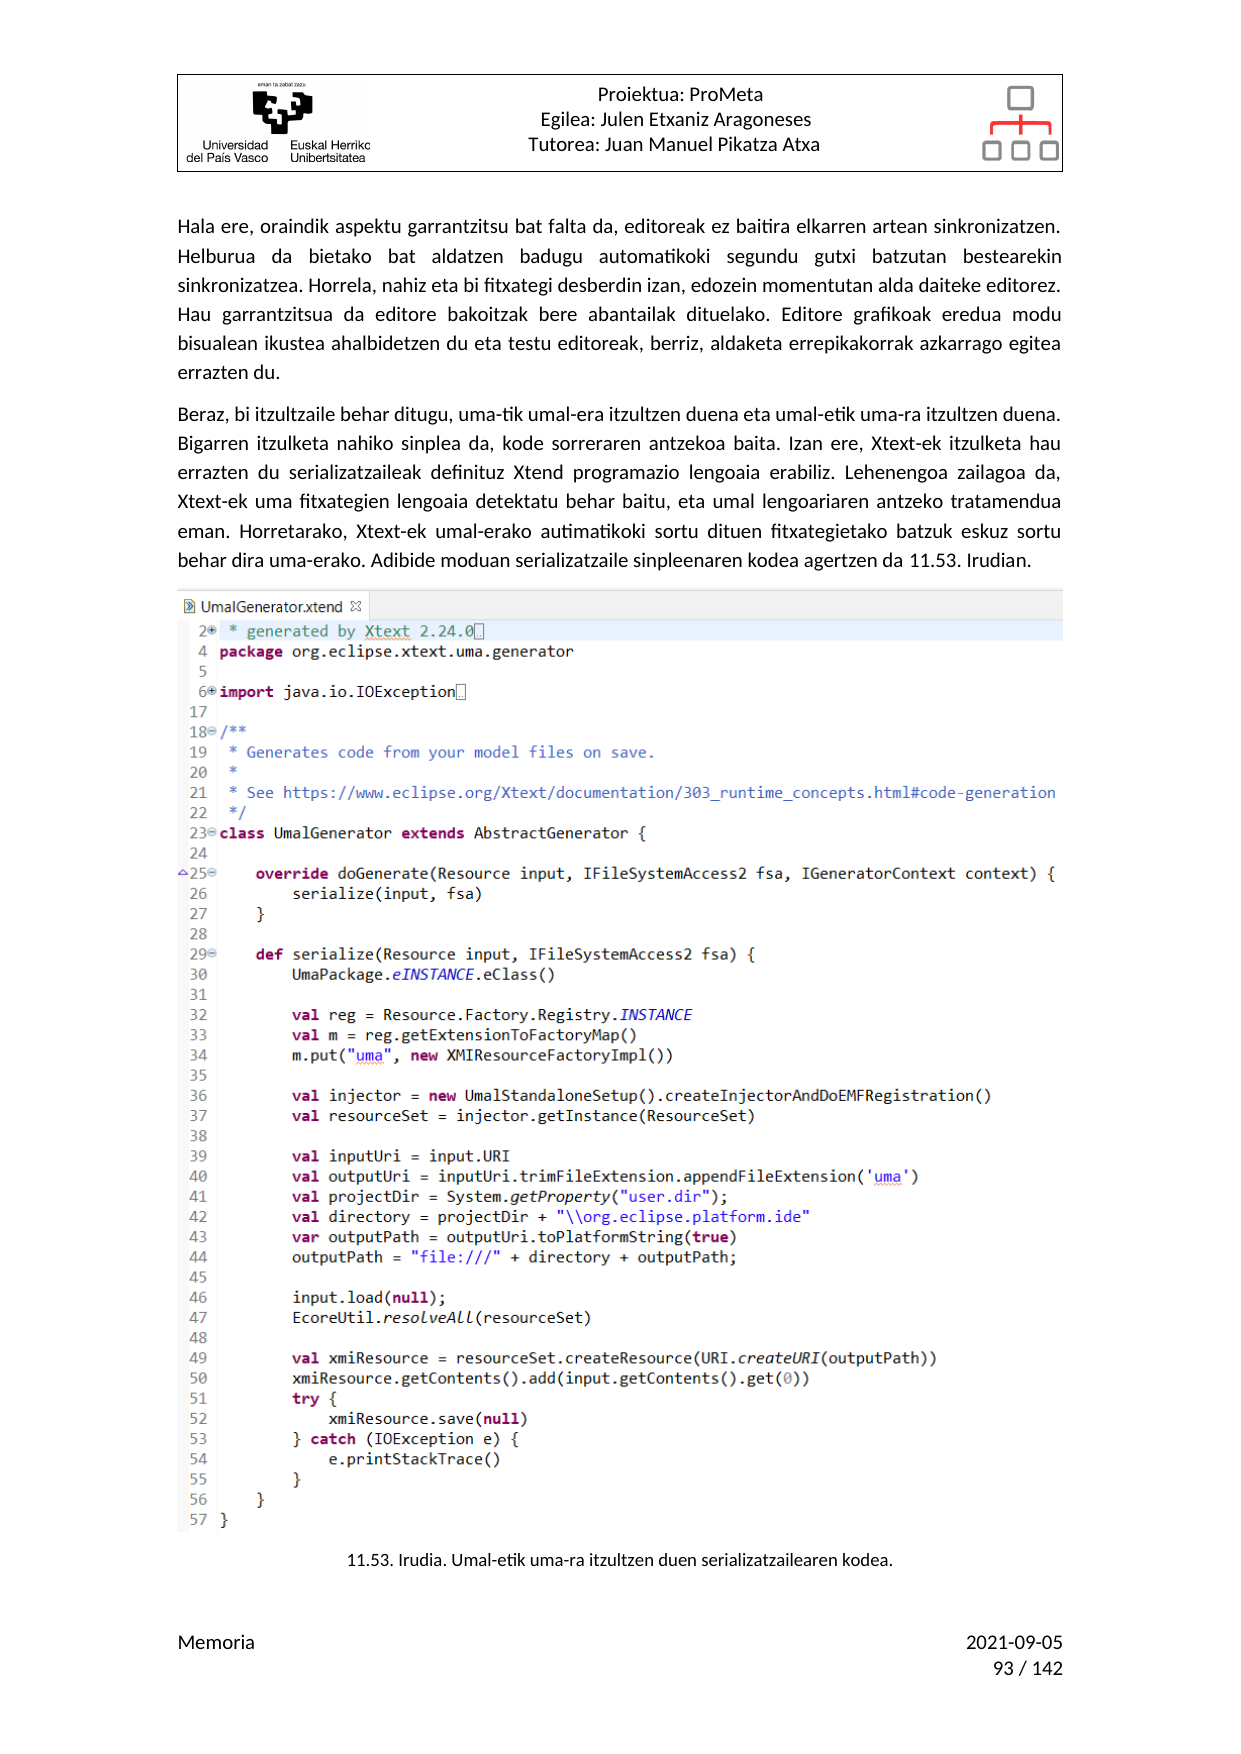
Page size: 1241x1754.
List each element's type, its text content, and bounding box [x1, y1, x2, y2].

picture [177, 588, 1063, 1532]
picture [182, 81, 370, 162]
text Hala ere, oraindik aspektu garrantzitsu bat falta da, editoreak ez baitira elkarren artean sinkronizatzen. Helburua da bietako bat aldatzen badugu automatikoki segundu gutxi batzutan bestearekin sinkronizatzea. Horrela, nahiz eta bi fitxategi desberdin izan, edozein momentutan alda daiteke editorez. Hau garrantzitsua da editore bakoitzak bere abantailak dituelako. Editore grafikoak eredua modu bisualean ikustea ahalbidetzen du eta testu editoreak, berriz, aldaketa errepikakorrak azkarrago egitea errazten du. [177, 214, 1063, 385]
picture [978, 80, 1060, 162]
